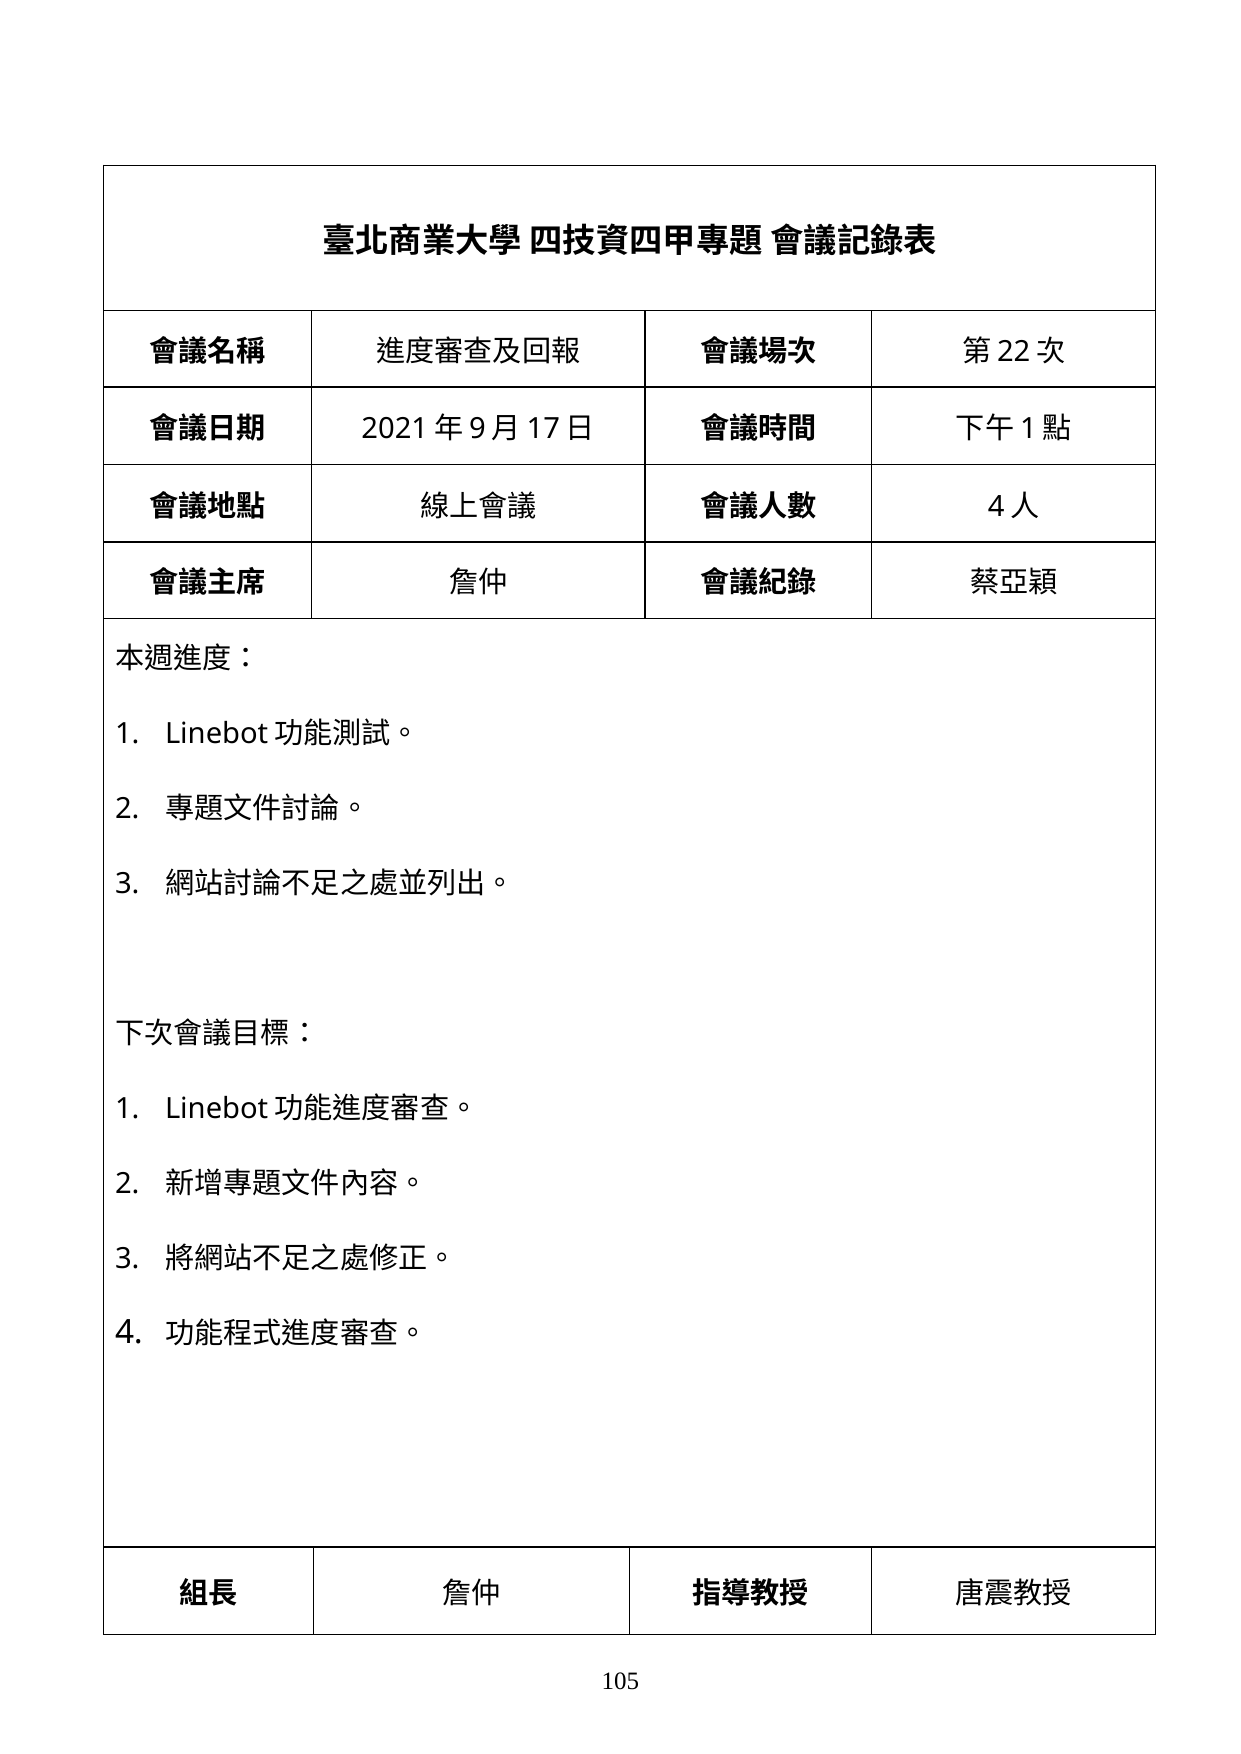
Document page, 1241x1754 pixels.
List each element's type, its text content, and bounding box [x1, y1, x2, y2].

table_cell 會議時間 [646, 388, 871, 464]
table_cell 指導教授 [630, 1548, 871, 1634]
table_cell 組長 [104, 1548, 313, 1634]
table_cell 會議人數 [646, 465, 871, 541]
table_cell 下午1點 [872, 388, 1155, 464]
table_cell 唐震教授 [872, 1548, 1155, 1634]
table_cell 會議日期 [104, 388, 311, 464]
table_cell 蔡亞穎 [872, 543, 1155, 617]
table_cell 本週進度： Linebot功能測試。 專題文件討論。 網站討論不足之處並列出。 下次會議目標： Linebot功能進度審查。 新增專題文件內容。 將網站不足之處修正。 功能程式進度審查。 [104, 619, 1155, 1546]
table_cell 線上會議 [312, 465, 644, 541]
table_cell 進度審查及回報 [312, 311, 644, 386]
table_cell 詹仲 [312, 543, 644, 617]
table_cell 第22次 [872, 311, 1155, 386]
table_cell 會議地點 [104, 465, 311, 541]
table_cell 會議主席 [104, 543, 311, 617]
table_header 臺北商業大學 四技資四甲專題 會議記錄表 [104, 166, 1155, 310]
table_cell 會議名稱 [104, 311, 311, 386]
table_cell 會議場次 [646, 311, 871, 386]
table_cell 詹仲 [314, 1548, 629, 1634]
table_cell 2021年9月17日 [312, 388, 644, 464]
table_cell 會議紀錄 [646, 543, 871, 617]
table_cell 4人 [872, 465, 1155, 541]
